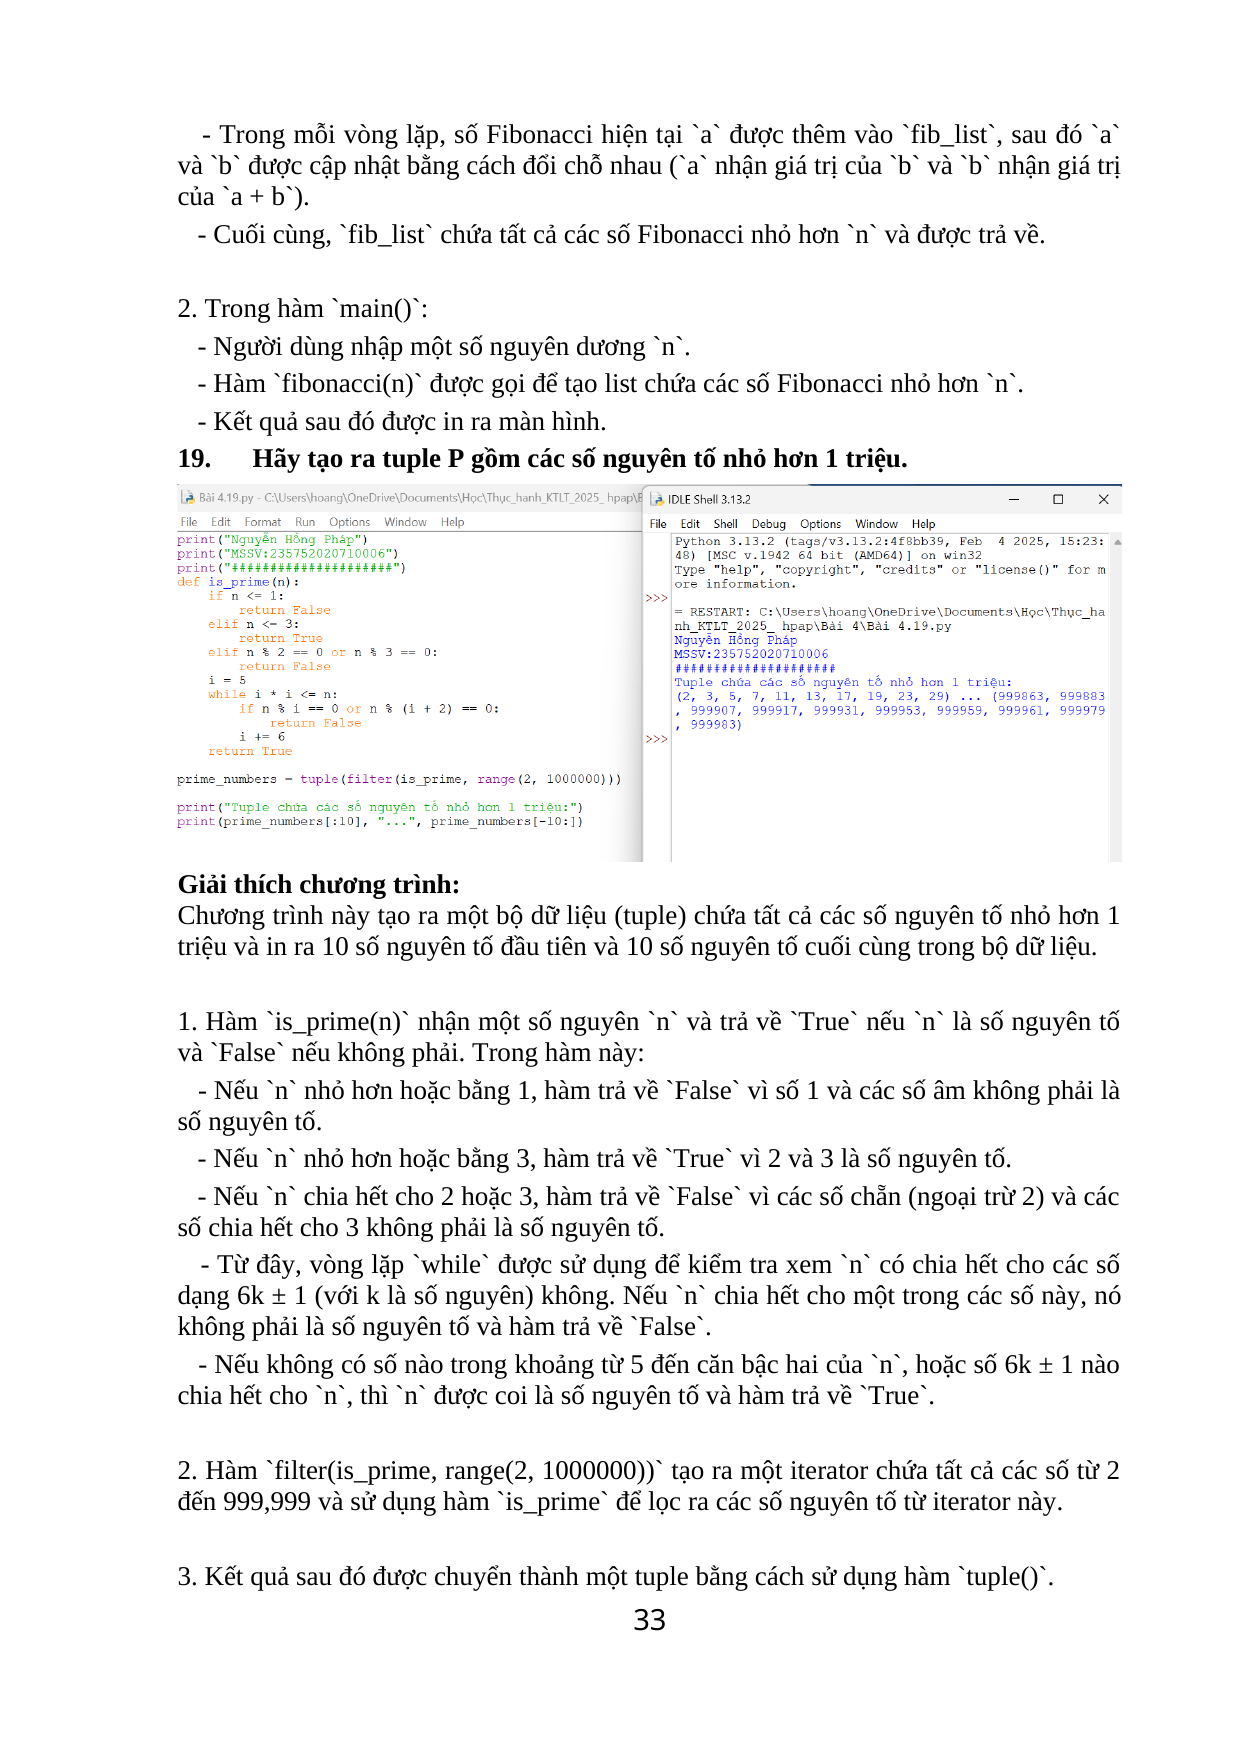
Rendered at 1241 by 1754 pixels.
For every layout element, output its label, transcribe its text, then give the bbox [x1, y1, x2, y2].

text Giải thích chương trình: [177, 868, 1122, 899]
text - Trong mỗi vòng lặp, số Fibonacci hiện tại `a` được thêm vào `fib_list`, sau đó `a` và `b` được cập nhật bằng cách đổi chỗ nhau (`a` nhận giá trị của `b` và `b` nhận giá trị của `a + b`). [177, 118, 1122, 212]
text 2. Trong hàm `main()`: [177, 293, 1122, 324]
picture [177, 484, 1123, 862]
text - Kết quả sau đó được in ra màn hình. [177, 405, 1122, 436]
text 2. Hàm `filter(is_prime, range(2, 1000000))` tạo ra một iterator chứa tất cả các số từ 2 đến 999,999 và sử dụng hàm `is_prime` để lọc ra các số nguyên tố từ iterator này. [177, 1454, 1122, 1516]
list Hãy tạo ra tuple P gồm các số nguyên tố nhỏ hơn 1 triệu. [177, 442, 1122, 473]
text - Nếu không có số nào trong khoảng từ 5 đến căn bậc hai của `n`, hoặc số 6k ± 1 nào chia hết cho `n`, thì `n` được coi là số nguyên tố và hàm trả về `True`. [177, 1348, 1122, 1410]
text - Cuối cùng, `fib_list` chứa tất cả các số Fibonacci nhỏ hơn `n` và được trả về. [177, 218, 1122, 249]
text - Hàm `fibonacci(n)` được gọi để tạo list chứa các số Fibonacci nhỏ hơn `n`. [177, 367, 1122, 398]
text 3. Kết quả sau đó được chuyển thành một tuple bằng cách sử dụng hàm `tuple()`. [177, 1560, 1122, 1591]
text - Nếu `n` nhỏ hơn hoặc bằng 3, hàm trả về `True` vì 2 và 3 là số nguyên tố. [177, 1142, 1122, 1173]
text 1. Hàm `is_prime(n)` nhận một số nguyên `n` và trả về `True` nếu `n` là số nguyên tố và `False` nếu không phải. Trong hàm này: [177, 1005, 1122, 1067]
text Chương trình này tạo ra một bộ dữ liệu (tuple) chứa tất cả các số nguyên tố nhỏ hơn 1 triệu và in ra 10 số nguyên tố đầu tiên và 10 số nguyên tố cuối cùng trong bộ dữ liệu. [177, 899, 1122, 962]
text - Từ đây, vòng lặp `while` được sử dụng để kiểm tra xem `n` có chia hết cho các số dạng 6k ± 1 (với k là số nguyên) không. Nếu `n` chia hết cho một trong các số này, nó không phải là số nguyên tố và hàm trả về `False`. [177, 1248, 1122, 1342]
text - Nếu `n` chia hết cho 2 hoặc 3, hàm trả về `False` vì các số chẵn (ngoại trừ 2) và các số chia hết cho 3 không phải là số nguyên tố. [177, 1180, 1122, 1242]
text - Người dùng nhập một số nguyên dương `n`. [177, 330, 1122, 361]
text - Nếu `n` nhỏ hơn hoặc bằng 1, hàm trả về `False` vì số 1 và các số âm không phải là số nguyên tố. [177, 1074, 1122, 1136]
